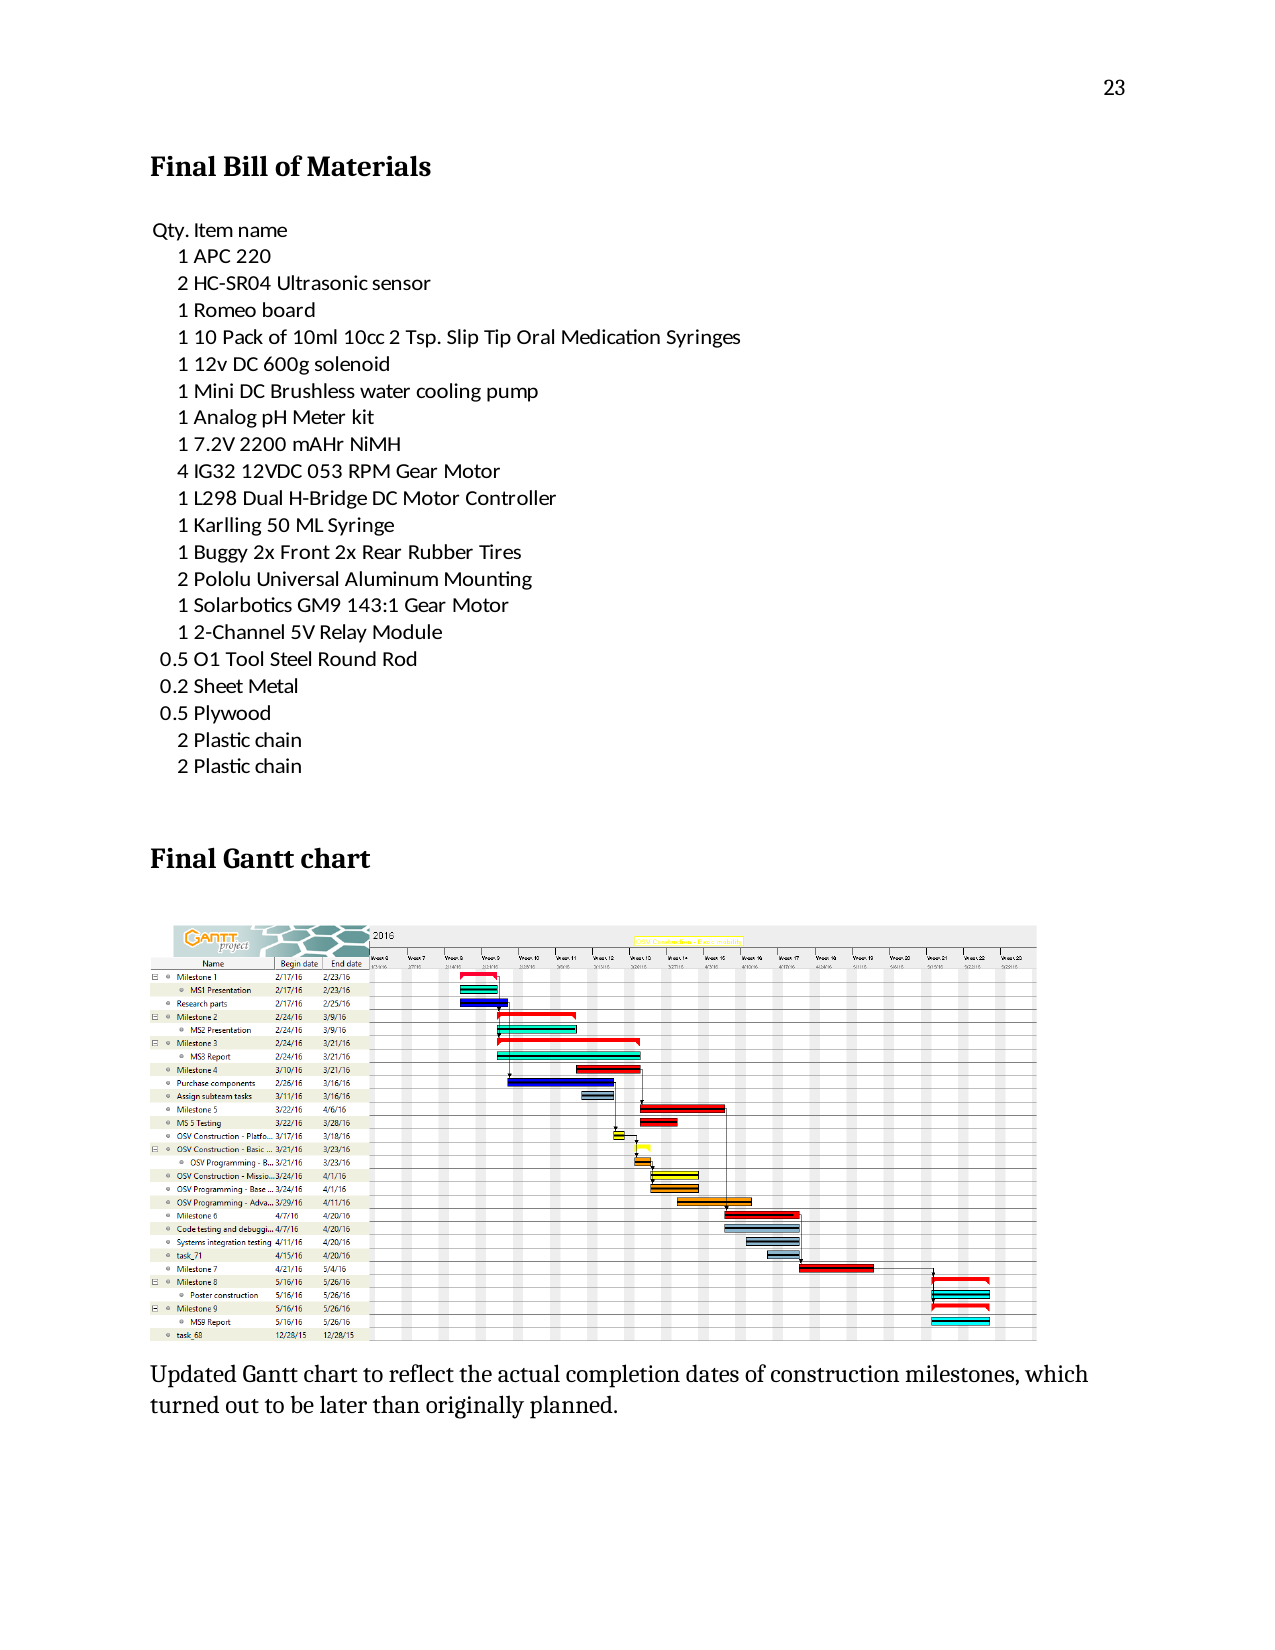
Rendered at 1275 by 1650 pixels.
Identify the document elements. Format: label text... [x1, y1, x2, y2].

text Final Bill of Materials [150, 150, 1125, 183]
text Final Gantt chart [150, 842, 1125, 876]
picture [150, 895, 1037, 1341]
text Updated Gantt chart to reflect the actual completion dates of construction milestones, which turned out to be later than originally planned. [150, 1360, 1125, 1420]
